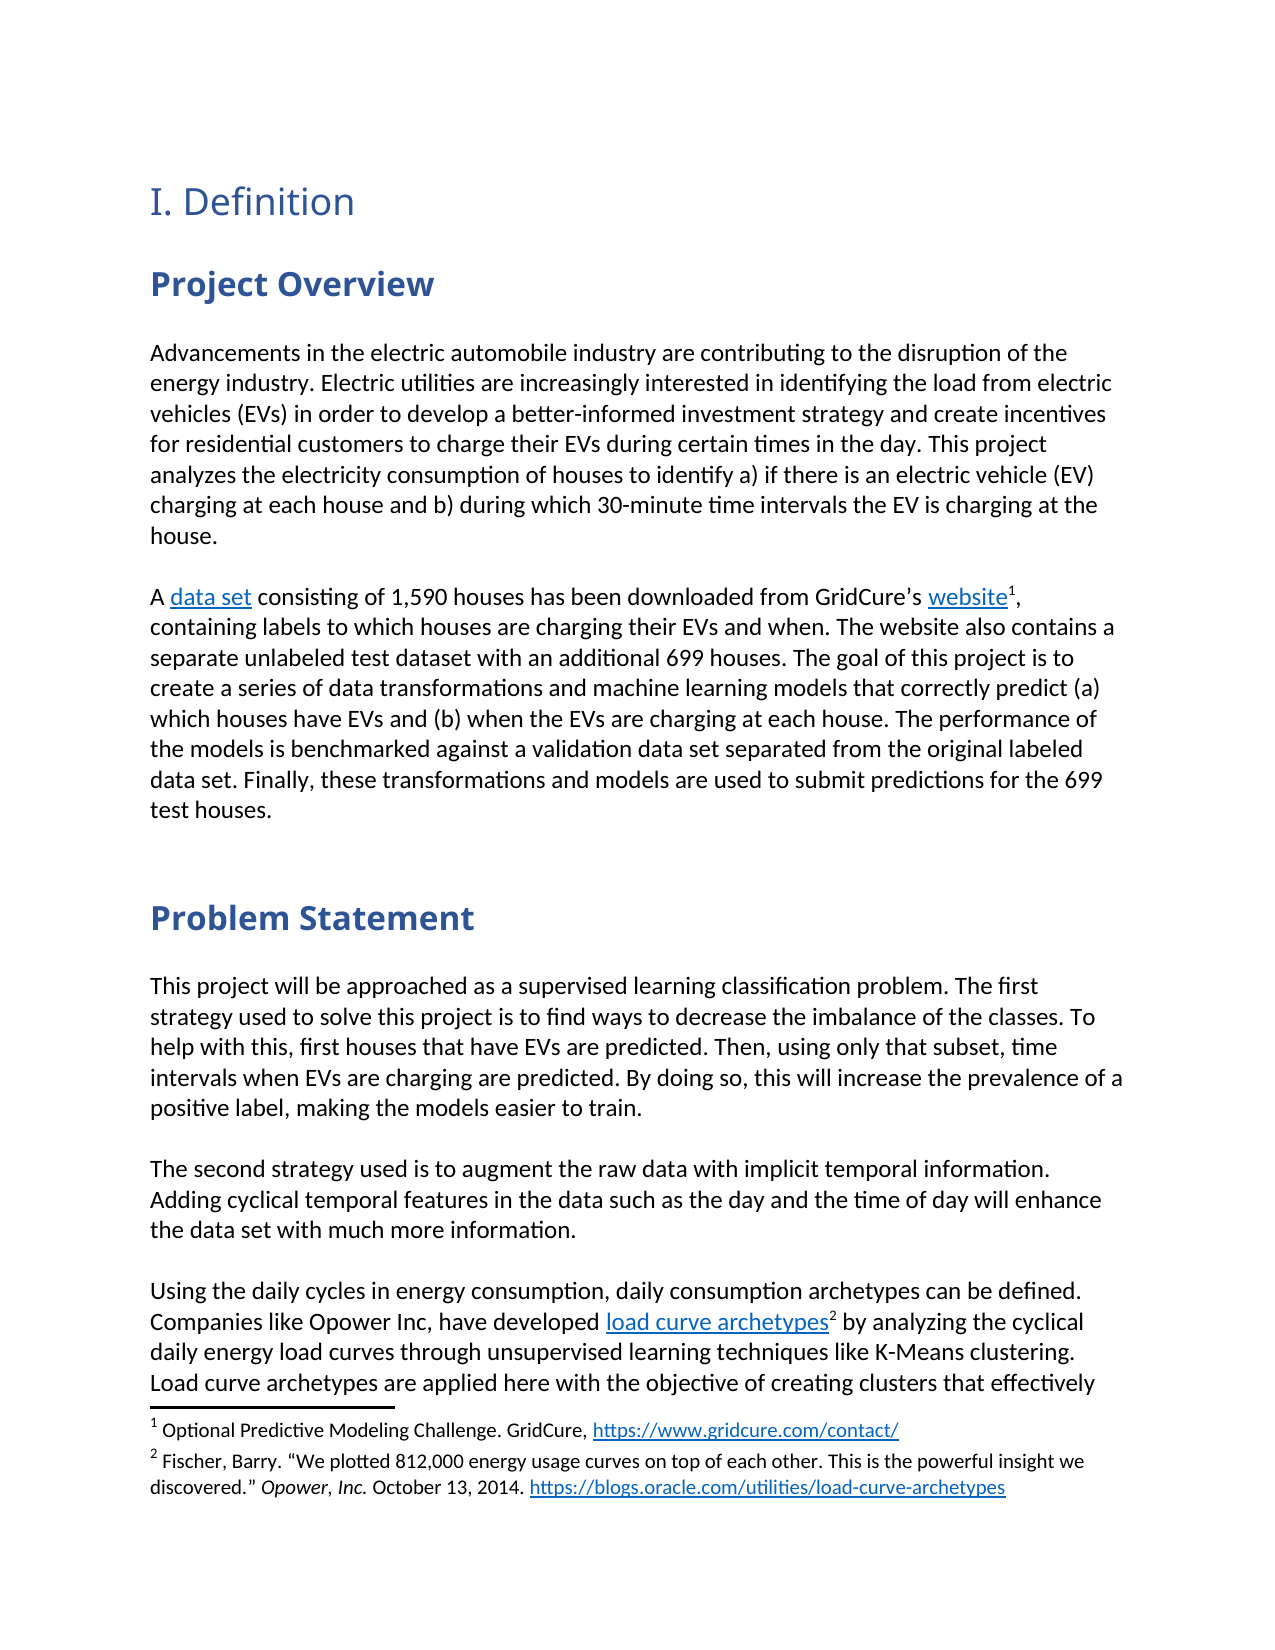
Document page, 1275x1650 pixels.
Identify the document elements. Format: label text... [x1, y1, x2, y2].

text This project will be approached as a supervised learning classification problem. The first strategy used to solve this project is to find ways to decrease the imbalance of the classes. To help with this, first houses that have EVs are predicted. Then, using only that subset, time intervals when EVs are charging are predicted. By doing so, this will increase the prevalence of a positive label, making the models easier to train. [150, 970, 1125, 1123]
subtitle Problem Statement [150, 894, 1125, 940]
subtitle I. Definition [150, 175, 1125, 226]
text A data set consisting of 1,590 houses has been downloaded from GridCure’s website, containing labels to which houses are charging their EVs and when. The website also contains a separate unlabeled test dataset with an additional 699 houses. The goal of this project is to create a series of data transformations and machine learning models that correctly predict (a) which houses have EVs and (b) when the EVs are charging at each house. The performance of the models is benchmarked against a validation data set separated from the original labeled data set. Finally, these transformations and models are used to submit predictions for the 699 test houses. [150, 581, 1125, 825]
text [150, 1276, 1125, 1398]
text The second strategy used is to augment the raw data with implicit temporal information. Adding cyclical temporal features in the data such as the day and the time of day will enhance the data set with much more information. [150, 1153, 1125, 1245]
subtitle Project Overview [150, 261, 1125, 306]
text Advancements in the electric automobile industry are contributing to the disruption of the energy industry. Electric utilities are increasingly interested in identifying the load from electric vehicles (EVs) in order to develop a better-informed investment strategy and create incentives for residential customers to charge their EVs during certain times in the day. This project analyzes the electricity consumption of houses to identify a) if there is an electric vehicle (EV) charging at each house and b) during which 30-minute time intervals the EV is charging at the house. [150, 337, 1125, 550]
